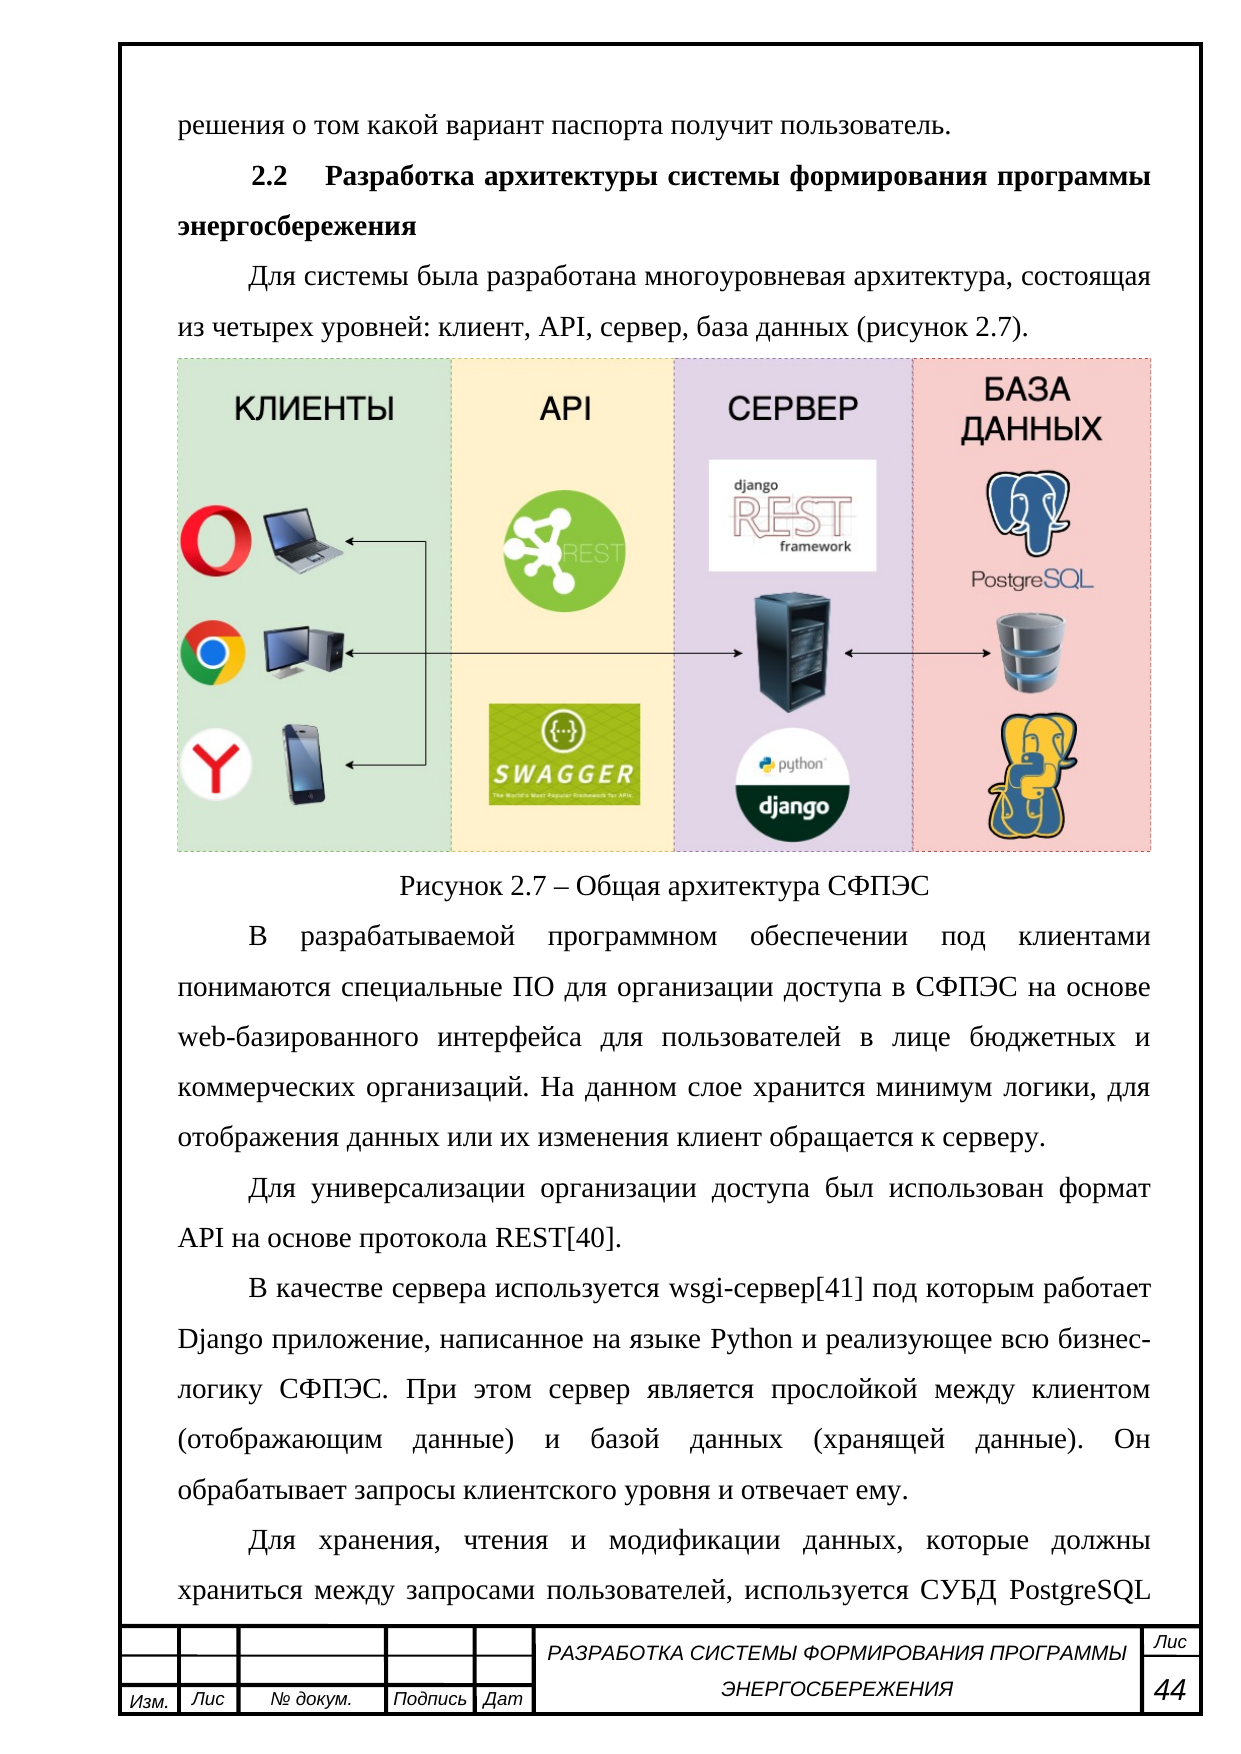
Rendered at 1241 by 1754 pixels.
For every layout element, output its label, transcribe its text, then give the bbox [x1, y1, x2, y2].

picture [177, 358, 1152, 852]
text Для универсализации организации доступа был использован формат API на основе протокола REST[40]. [177, 1170, 1152, 1254]
text В разрабатываемой программном обеспечении под клиентами понимаются специальные ПО для организации доступа в СФПЭС на основе web-базированного интерфейса для пользователей в лице бюджетных и коммерческих организаций. На данном слое хранится минимум логики, для отображения данных или их изменения клиент обращается к серверу. [177, 918, 1152, 1153]
text Рисунок 2.7 – Общая архитектура СФПЭС [177, 868, 1152, 902]
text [177, 1522, 1152, 1606]
text В качестве сервера используется wsgi-cервер[41] под которым работает Django приложение, написанное на языке Python и реализующее всю бизнес-логику СФПЭС. При этом сервер является прослойкой между клиентом (отображающим данные) и базой данных (хранящей данные). Он обрабатывает запросы клиентского уровня и отвечает ему. [177, 1271, 1152, 1505]
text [177, 107, 1152, 141]
text Для системы была разработана многоуровневая архитектура, состоящая из четырех уровней: клиент, API, сервер, база данных (рисунок 2.7). [177, 258, 1152, 342]
subtitle Разработка архитектуры системы формирования программы энергосбережения [177, 158, 1152, 242]
